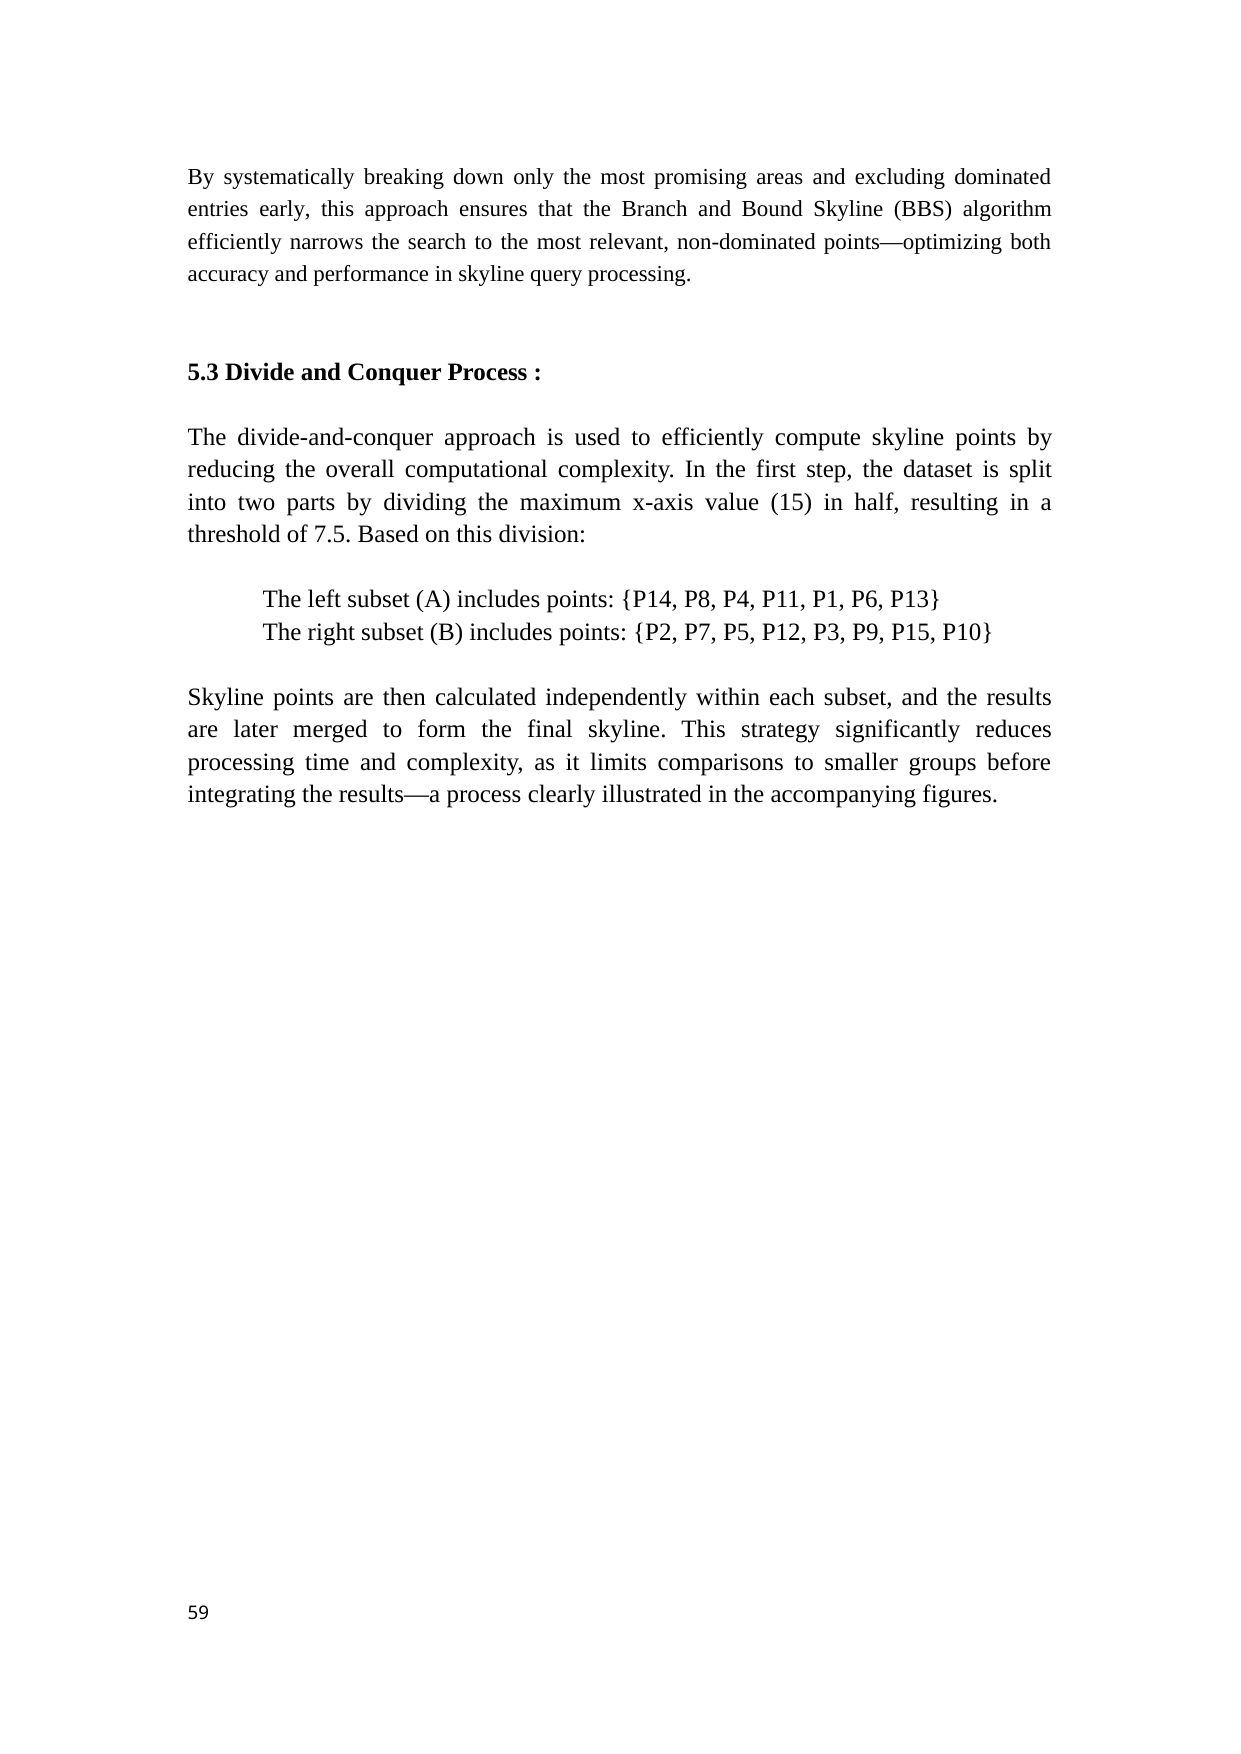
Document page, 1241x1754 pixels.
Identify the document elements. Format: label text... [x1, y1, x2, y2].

text The divide-and-conquer approach is used to efficiently compute skyline points by reducing the overall computational complexity. In the first step, the dataset is split into two parts by dividing the maximum x-axis value (15) in half, resulting in a threshold of 7.5. Based on this division: [187, 420, 1053, 550]
text Skyline points are then calculated independently within each subset, and the results are later merged to form the final skyline. This strategy significantly reduces processing time and complexity, as it limits comparisons to smaller groups before integrating the results—a process clearly illustrated in the accompanying figures. [187, 680, 1053, 810]
text 5.3 Divide and Conquer Process : [187, 355, 1053, 387]
text The left subset (A) includes points: {P14, P8, P4, P11, P1, P6, P13} [262, 582, 1053, 615]
text The right subset (B) includes points: {P2, P7, P5, P12, P3, P9, P15, P10} [262, 615, 1053, 647]
text By systematically breaking down only the most promising areas and excluding dominated entries early, this approach ensures that the Branch and Bound Skyline (BBS) algorithm efficiently narrows the search to the most relevant, non-dominated points—optimizing both accuracy and performance in skyline query processing. [187, 160, 1053, 290]
